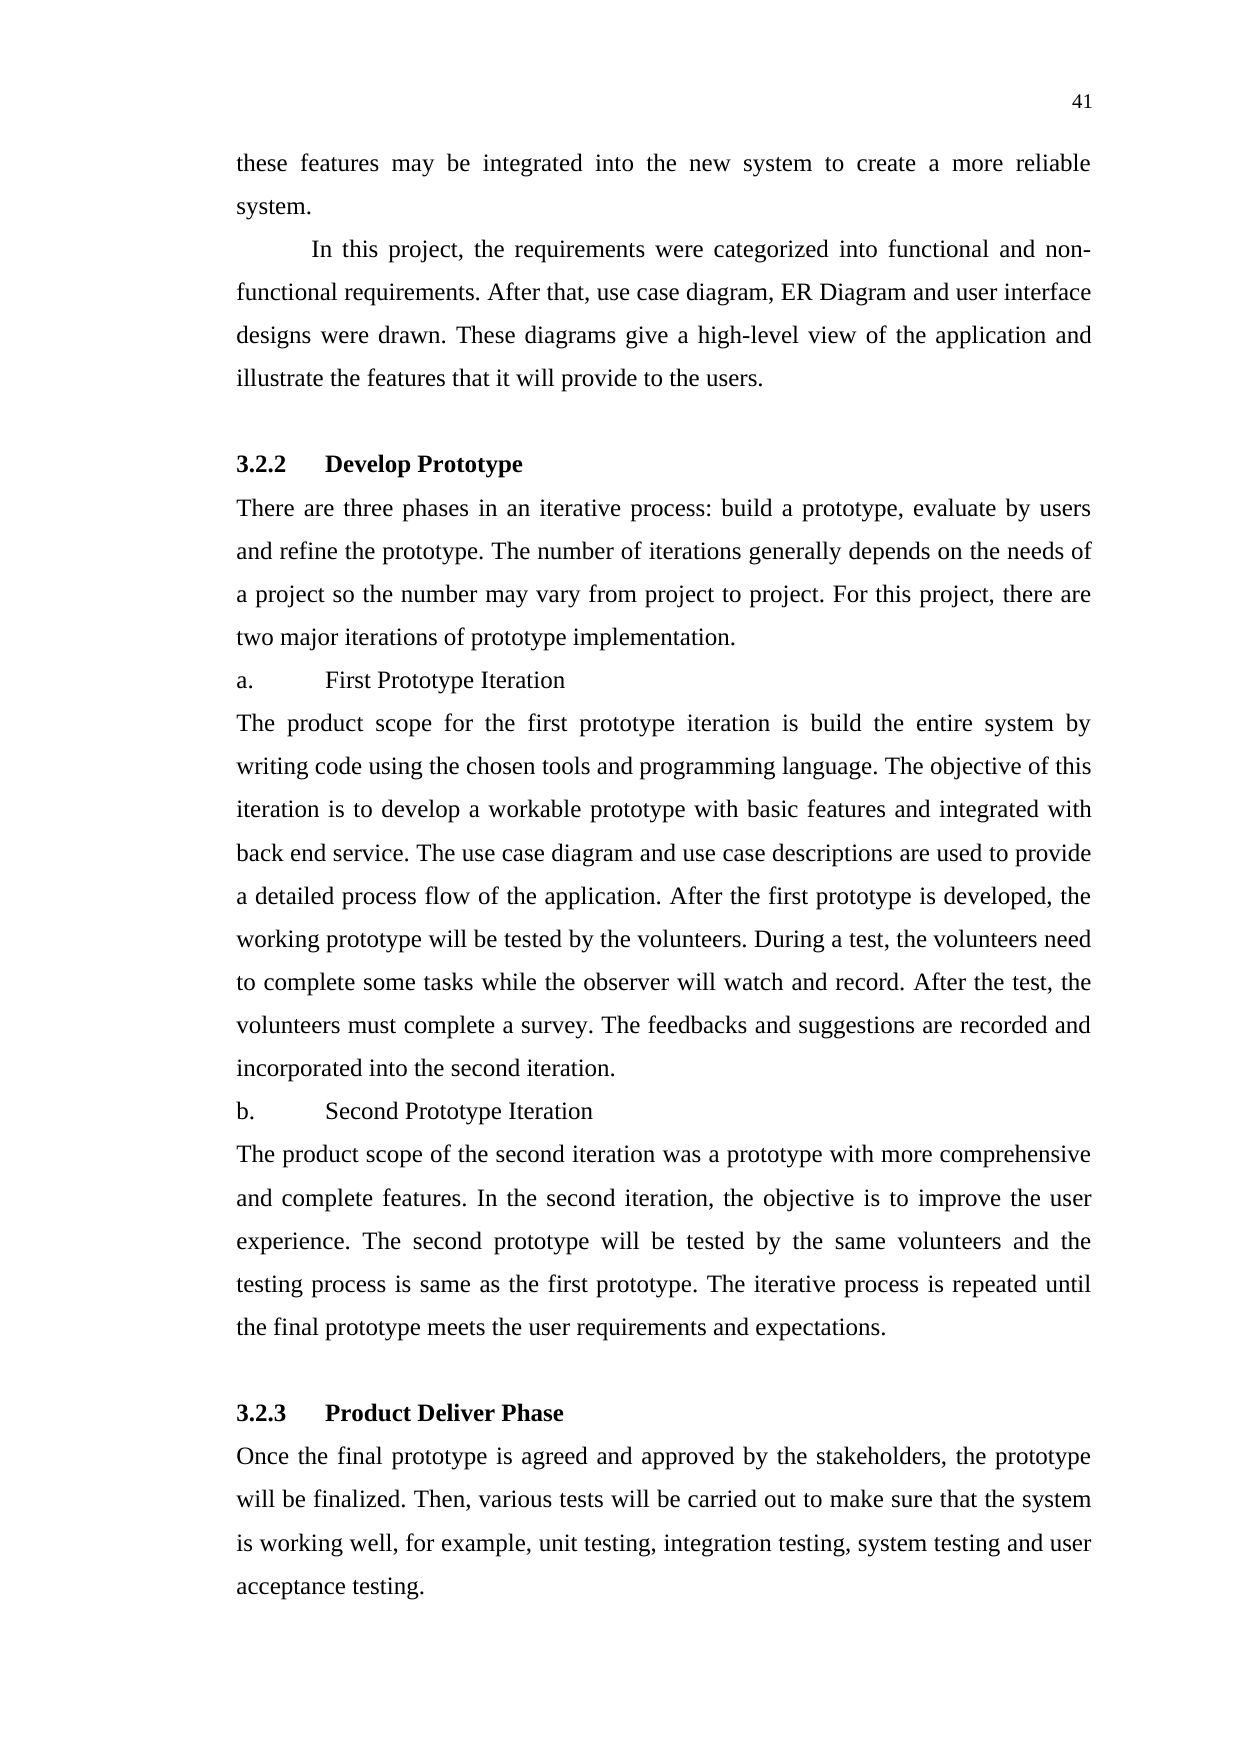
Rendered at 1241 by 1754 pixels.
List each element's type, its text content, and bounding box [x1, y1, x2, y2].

text There are three phases in an iterative process: build a prototype, evaluate by users and refine the prototype. The number of iterations generally depends on the needs of a project so the number may vary from project to project. For this project, there are two major iterations of prototype implementation. [236, 493, 1092, 651]
subtitle Product Deliver Phase [236, 1398, 1092, 1427]
subtitle Develop Prototype [236, 449, 1092, 478]
text In this project, the requirements were categorized into functional and non-functional requirements. After that, use case diagram, ER Diagram and user interface designs were drawn. These diagrams give a high-level view of the application and illustrate the features that it will provide to the users. [236, 234, 1092, 392]
text The product scope for the first prototype iteration is build the entire system by writing code using the chosen tools and programming language. The objective of this iteration is to develop a workable prototype with basic features and integrated with back end service. The use case diagram and use case descriptions are used to provide a detailed process flow of the application. After the first prototype is developed, the working prototype will be tested by the volunteers. During a test, the volunteers need to complete some tasks while the observer will watch and record. After the test, the volunteers must complete a survey. The feedbacks and suggestions are recorded and incorporated into the second iteration. [236, 708, 1092, 1082]
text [236, 148, 1092, 219]
text Once the final prototype is agreed and approved by the stakeholders, the prototype will be finalized. Then, various tests will be carried out to make sure that the system is working well, for example, unit testing, integration testing, system testing and user acceptance testing. [236, 1441, 1092, 1599]
list First Prototype Iteration [236, 665, 1092, 694]
text The product scope of the second iteration was a prototype with more comprehensive and complete features. In the second iteration, the objective is to improve the user experience. The second prototype will be tested by the same volunteers and the testing process is same as the first prototype. The iterative process is repeated until the final prototype meets the user requirements and expectations. [236, 1139, 1092, 1341]
list Second Prototype Iteration [236, 1096, 1092, 1125]
